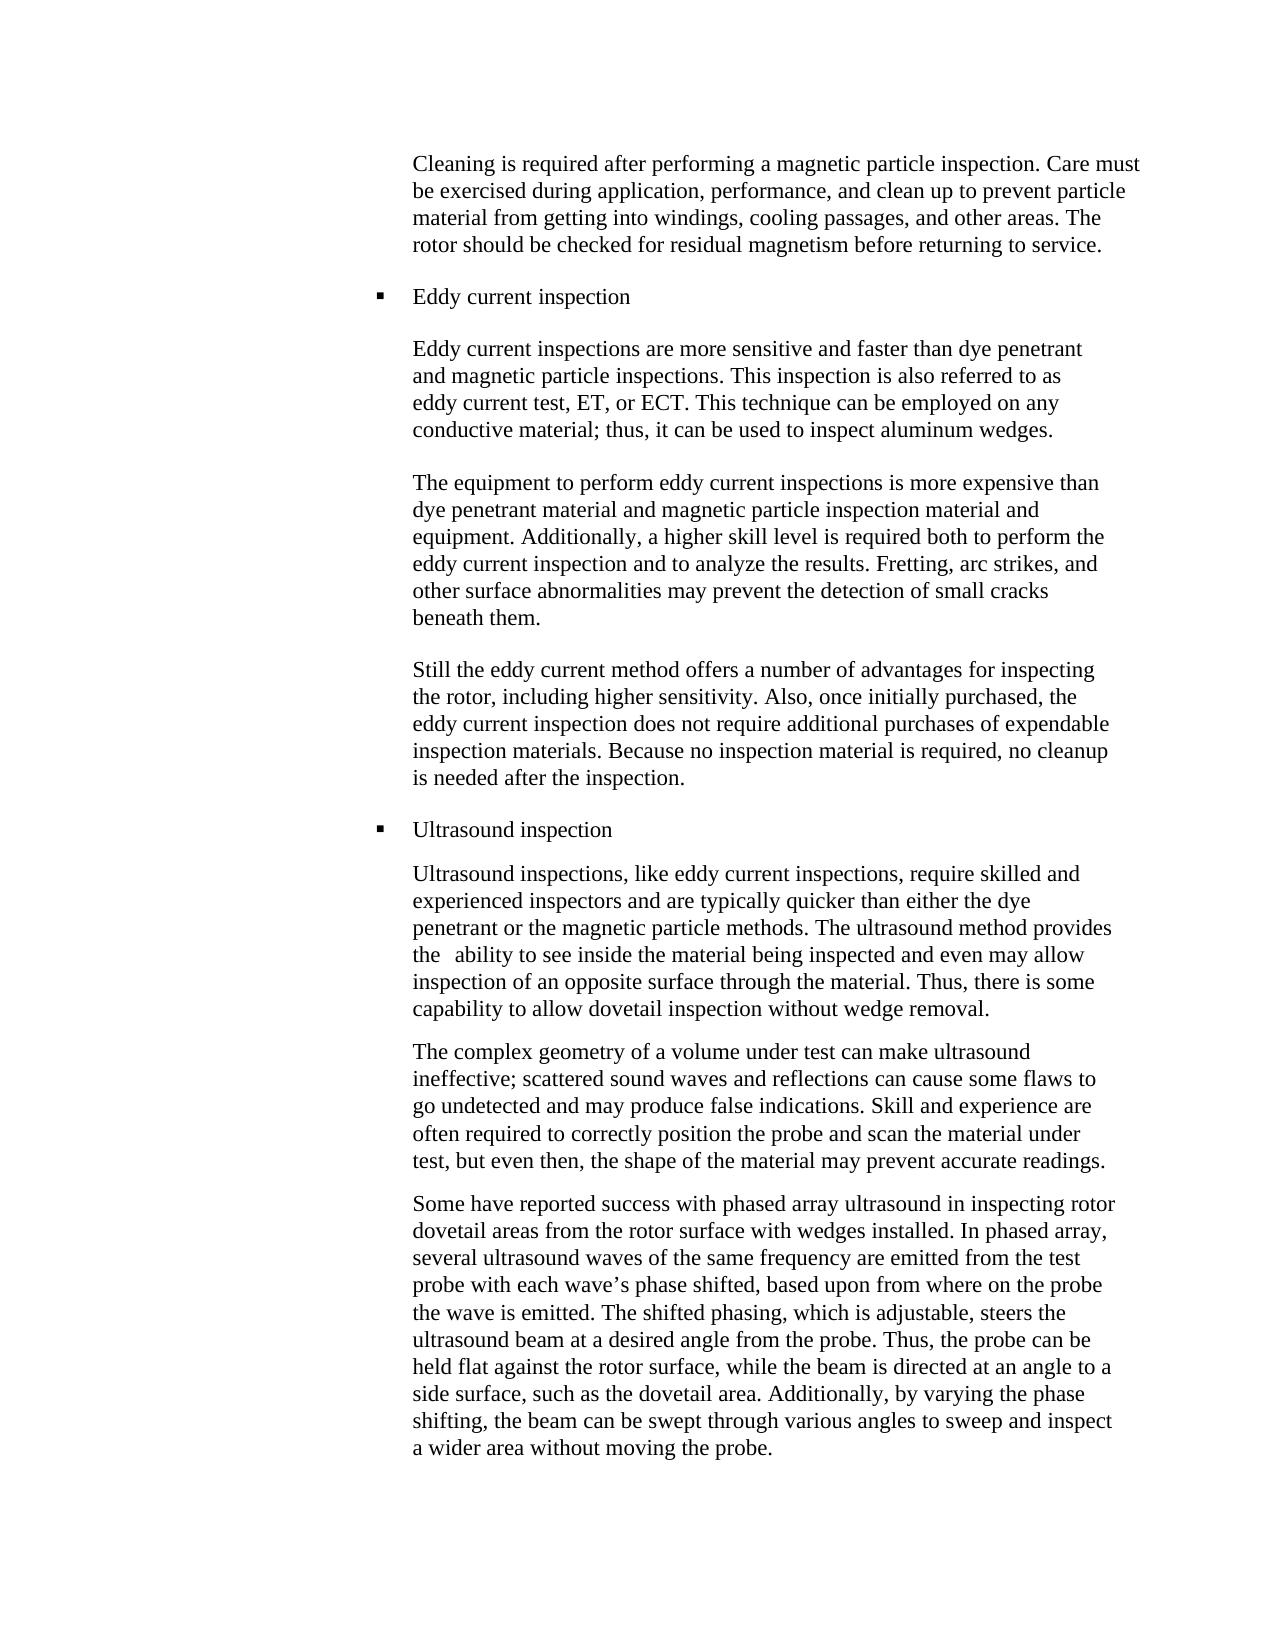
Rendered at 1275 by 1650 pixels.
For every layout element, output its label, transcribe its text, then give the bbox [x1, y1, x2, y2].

text The complex geometry of a volume under test can make ultrasound ineffective; scattered sound waves and reflections can cause some flaws to go undetected and may produce false indications. Skill and experience are often required to correctly position the probe and scan the material under test, but even then, the shape of the material may prevent accurate readings. [412, 1038, 1119, 1173]
text Ultrasound inspections, like eddy current inspections, require skilled and experienced inspectors and are typically quicker than either the dye penetrant or the magnetic particle methods. The ultrasound method provides the ability to see inside the material being inspected and even may allow inspection of an opposite surface through the material. Thus, there is some capability to allow dovetail inspection without wedge removal. [412, 859, 1118, 1021]
text Some have reported success with phased array ultrasound in inspecting rotor dovetail areas from the rotor surface with wedges installed. In phased array, several ultrasound waves of the same frequency are emitted from the test probe with each wave’s phase shifted, based upon from where on the probe the wave is emitted. The shifted phasing, which is adjustable, steers the ultrasound beam at a desired angle from the probe. Thus, the probe can be held flat against the rotor surface, while the beam is directed at an angle to a side surface, such as the dovetail area. Additionally, by varying the phase shifting, the beam can be swept through various angles to sweep and inspect a wider area without moving the probe. [412, 1190, 1116, 1460]
list Ultrasound inspection [375, 816, 1194, 842]
text Eddy current inspections are more sensitive and faster than dye penetrant and magnetic particle inspections. This inspection is also referred to as eddy current test, ET, or ECT. This technique can be employed on any conductive material; thus, it can be used to inspect aluminum wedges. [412, 335, 1109, 443]
list Eddy current inspection [375, 283, 1194, 310]
text Cleaning is required after performing a magnetic particle inspection. Care must be exercised during application, performance, and clean up to prevent particle material from getting into windings, cooling passages, and other areas. The rotor should be checked for residual magnetism before returning to service. [412, 150, 1144, 258]
text Still the eddy current method offers a number of advantages for inspecting the rotor, including higher sensitivity. Also, once initially purchased, the eddy current inspection does not require additional purchases of expendable inspection materials. Because no inspection material is required, no cleanup is needed after the inspection. [412, 656, 1112, 790]
text The equipment to perform eddy current inspections is more expensive than dye penetrant material and magnetic particle inspection material and equipment. Additionally, a higher skill level is required both to perform the eddy current inspection and to analyze the results. Fretting, arc strikes, and other surface abnormalities may prevent the detection of small cracks beneath them. [412, 468, 1112, 630]
